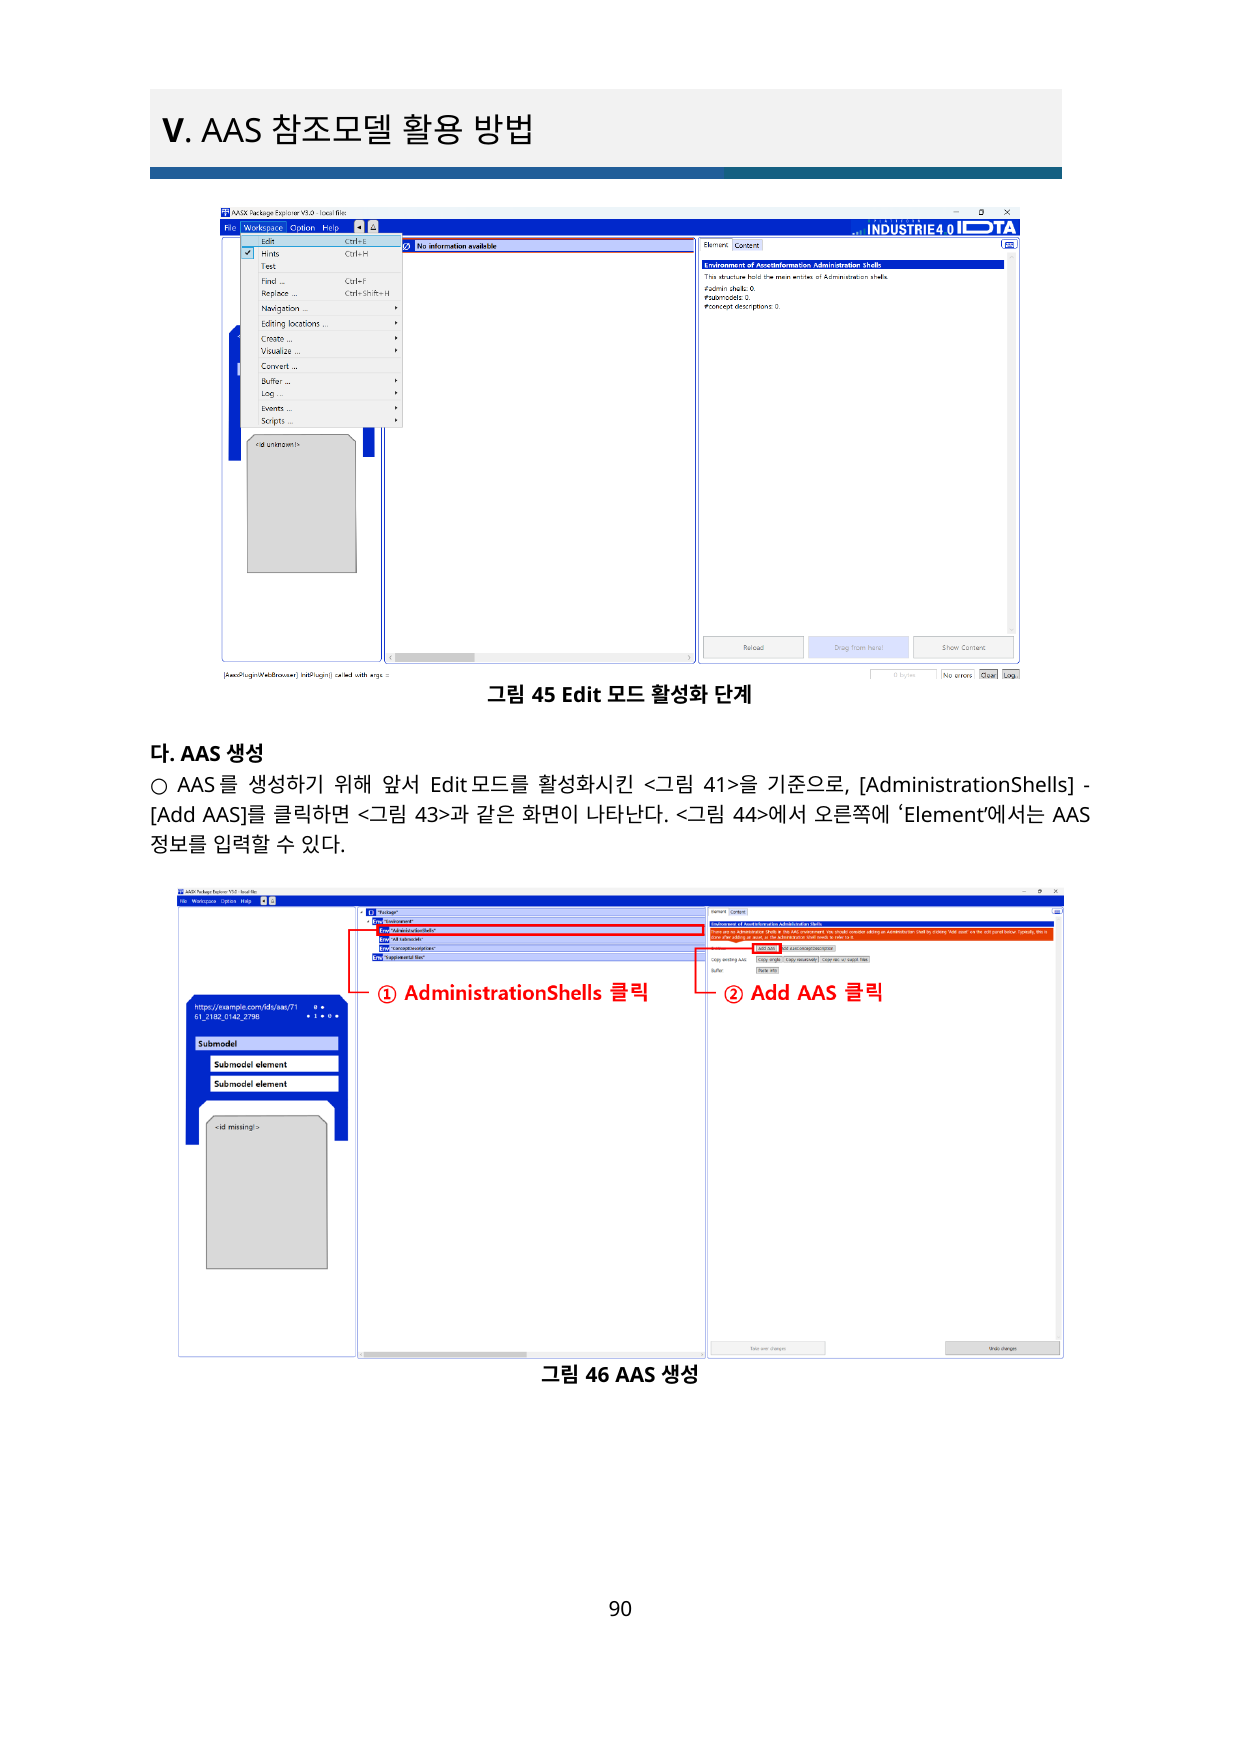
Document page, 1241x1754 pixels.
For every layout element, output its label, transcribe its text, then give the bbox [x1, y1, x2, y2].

text 다. AAS 생성 [150, 737, 1090, 768]
picture [220, 207, 1020, 679]
picture [176, 887, 1064, 1359]
text ○ AAS를 생성하기 위해 앞서 Edit모드를 활성화시킨 <그림 41>을 기준으로, [AdministrationShells] - [Add AAS]를 클릭하면 <그림 43>과 같은 화면이 나타난다. <그림 44>에서 오른쪽에 ‘Element’에서는 AAS 정보를 입력할 수 있다. [150, 768, 1090, 859]
